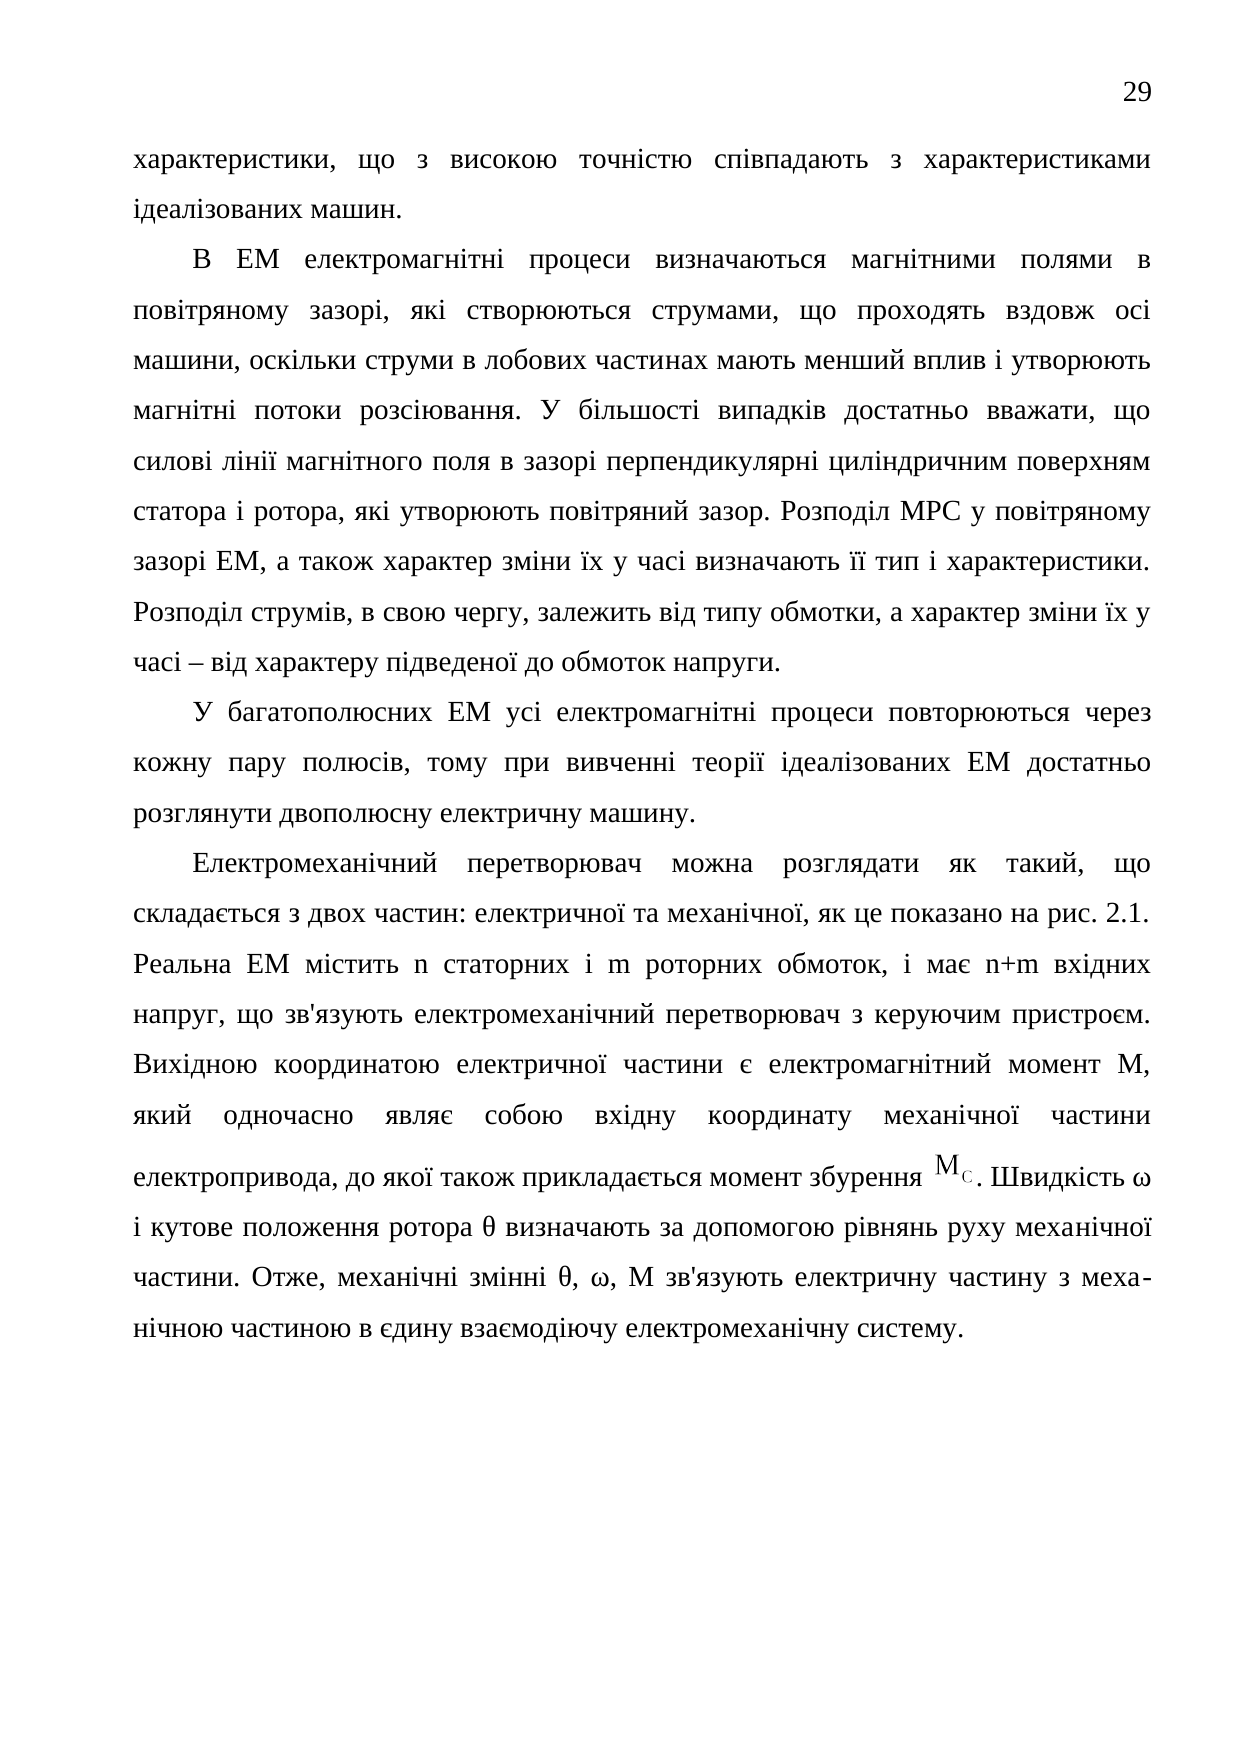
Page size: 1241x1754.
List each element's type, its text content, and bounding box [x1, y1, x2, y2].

text Електромеханічний перетворювач можна розглядати як такий, що складається з двох частин: електричної та механічної, як це показано на рис. 2.1. Реальна ЕМ містить n статорних і m роторних обмоток, і має n+m вхідних напруг, що зв'язують електромеханічний перетворювач з керуючим пристроєм. Вихідною координатою електричної частини є електромагнітний момент М, який одночасно являє собою вхідну координату механічної частини електропривода, до якої також прикладається момент збурення . Швидкість ω і кутове положення ротора θ визначають за допомогою рівнянь руху механічної частини. Отже, механічні змінні θ, ω, М зв'язують електричну частину з механічною частиною в єдину взаємодіючу електромеханічну систему. [133, 845, 1152, 1343]
text У багатополюсних ЕМ усі електромагнітні процеси повторюються через кожну пару полюсів, тому при вивченні теорії ідеалізованих ЕМ достатньо розглянути двополюсну електричну машину. [133, 694, 1152, 828]
text В ЕМ електромагнітні процеси визначаються магнітними полями в повітряному зазорі, які створюються струмами, що проходять вздовж осі машини, оскільки струми в лобових частинах мають менший вплив і утворюють магнітні потоки розсіювання. У більшості випадків достатньо вважати, що силові лінії магнітного поля в зазорі перпендикулярні циліндричним поверхням статора і ротора, які утворюють повітряний зазор. Розподіл МРС у повітряному зазорі ЕМ, а також характер зміни їх у часі визначають її тип і характеристики. Розподіл струмів, в свою чергу, залежить від типу обмотки, а характер зміни їх у часі – від характеру підведеної до обмоток напруги. [133, 241, 1152, 677]
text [133, 141, 1152, 225]
